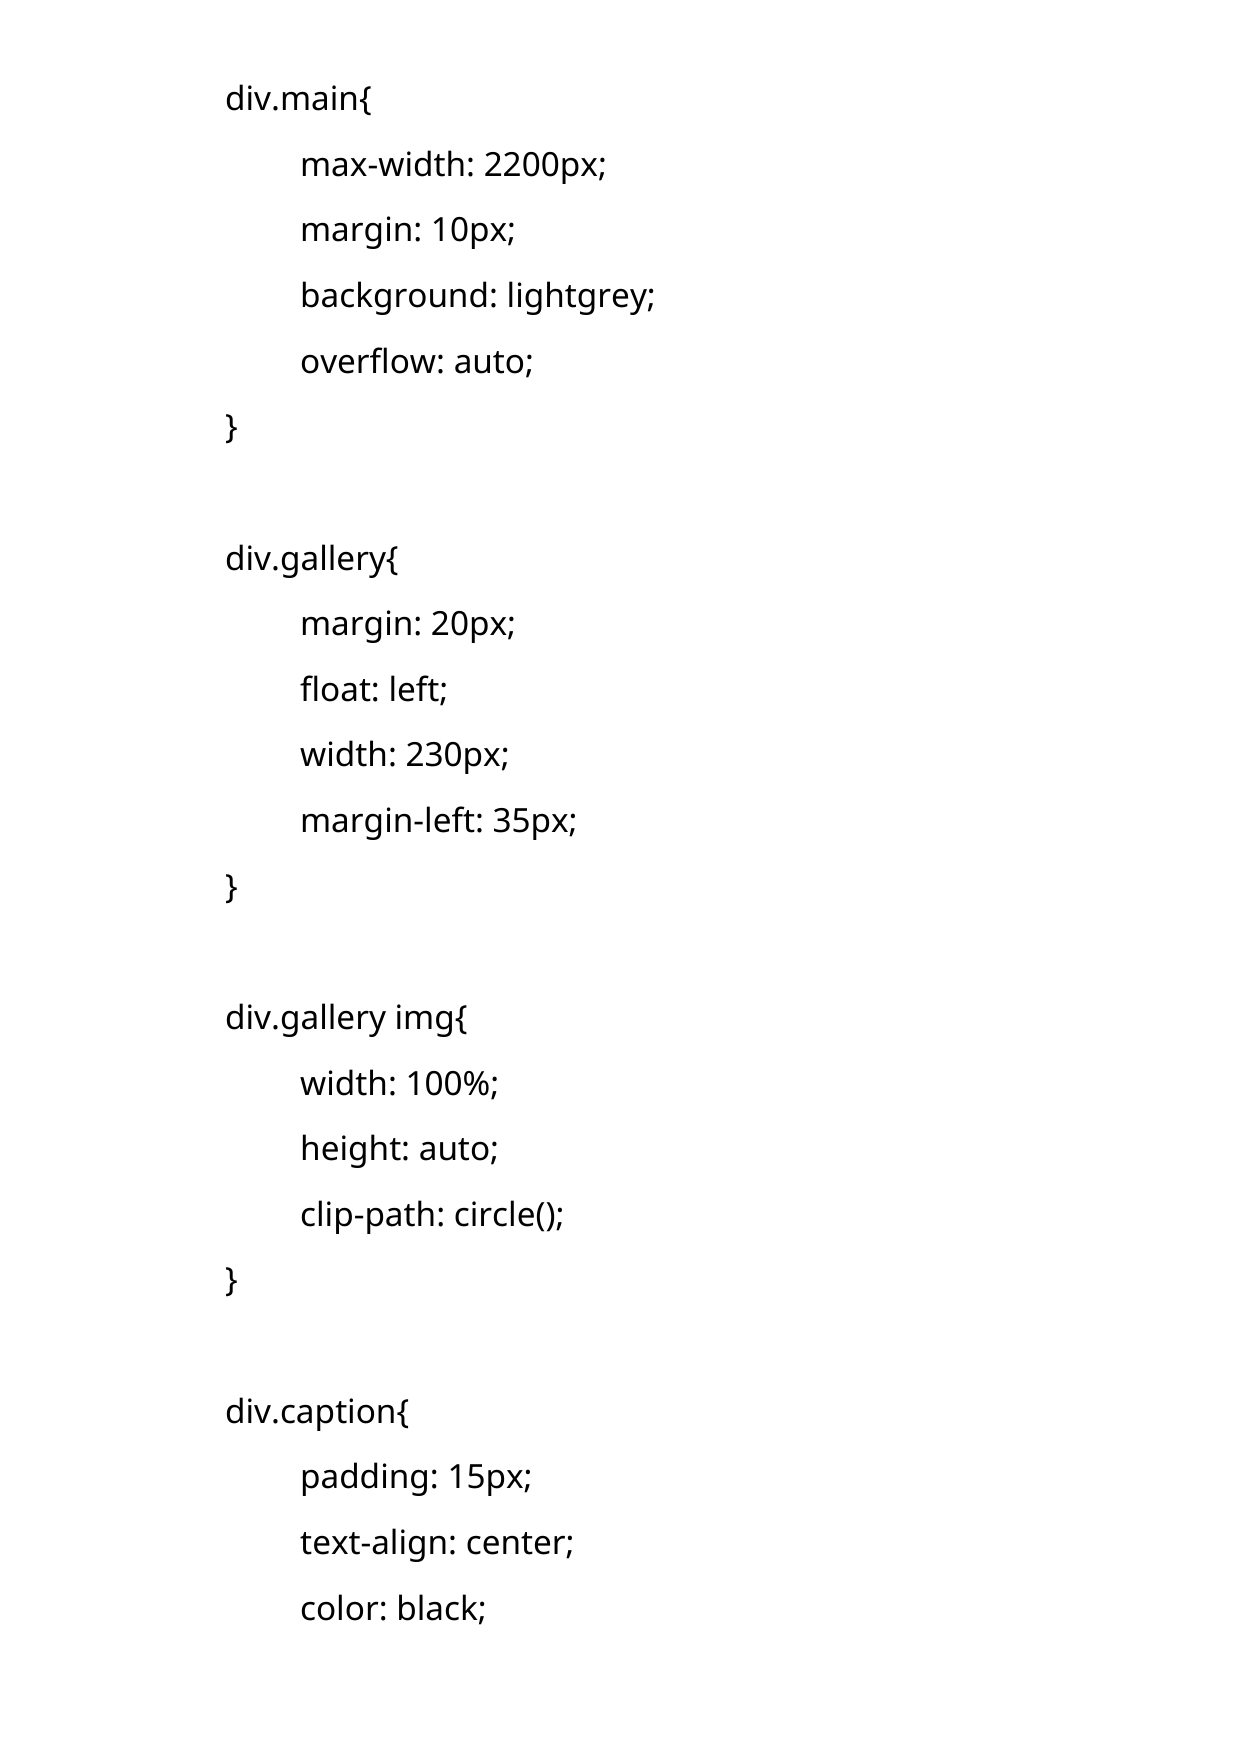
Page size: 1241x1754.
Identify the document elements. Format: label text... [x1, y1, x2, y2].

text margin: 10px; [75, 206, 1165, 252]
text color: black; [75, 1584, 1165, 1630]
text height: auto; [75, 1125, 1165, 1170]
text padding: 15px; [75, 1453, 1165, 1498]
text width: 230px; [75, 731, 1165, 777]
text width: 100%; [75, 1059, 1165, 1105]
text div.gallery img{ [75, 994, 1165, 1039]
text background: lightgrey; [75, 272, 1165, 317]
text div.gallery{ [75, 534, 1165, 580]
text overflow: auto; [75, 337, 1165, 383]
text margin: 20px; [75, 600, 1165, 645]
text float: left; [75, 666, 1165, 711]
text } [75, 862, 1165, 908]
text max-width: 2200px; [75, 141, 1165, 186]
text text-align: center; [75, 1519, 1165, 1564]
text margin-left: 35px; [75, 797, 1165, 842]
text } [75, 1256, 1165, 1302]
text div.main{ [75, 75, 1165, 120]
text clip-path: circle(); [75, 1191, 1165, 1236]
text } [75, 403, 1165, 448]
text div.caption{ [75, 1387, 1165, 1433]
